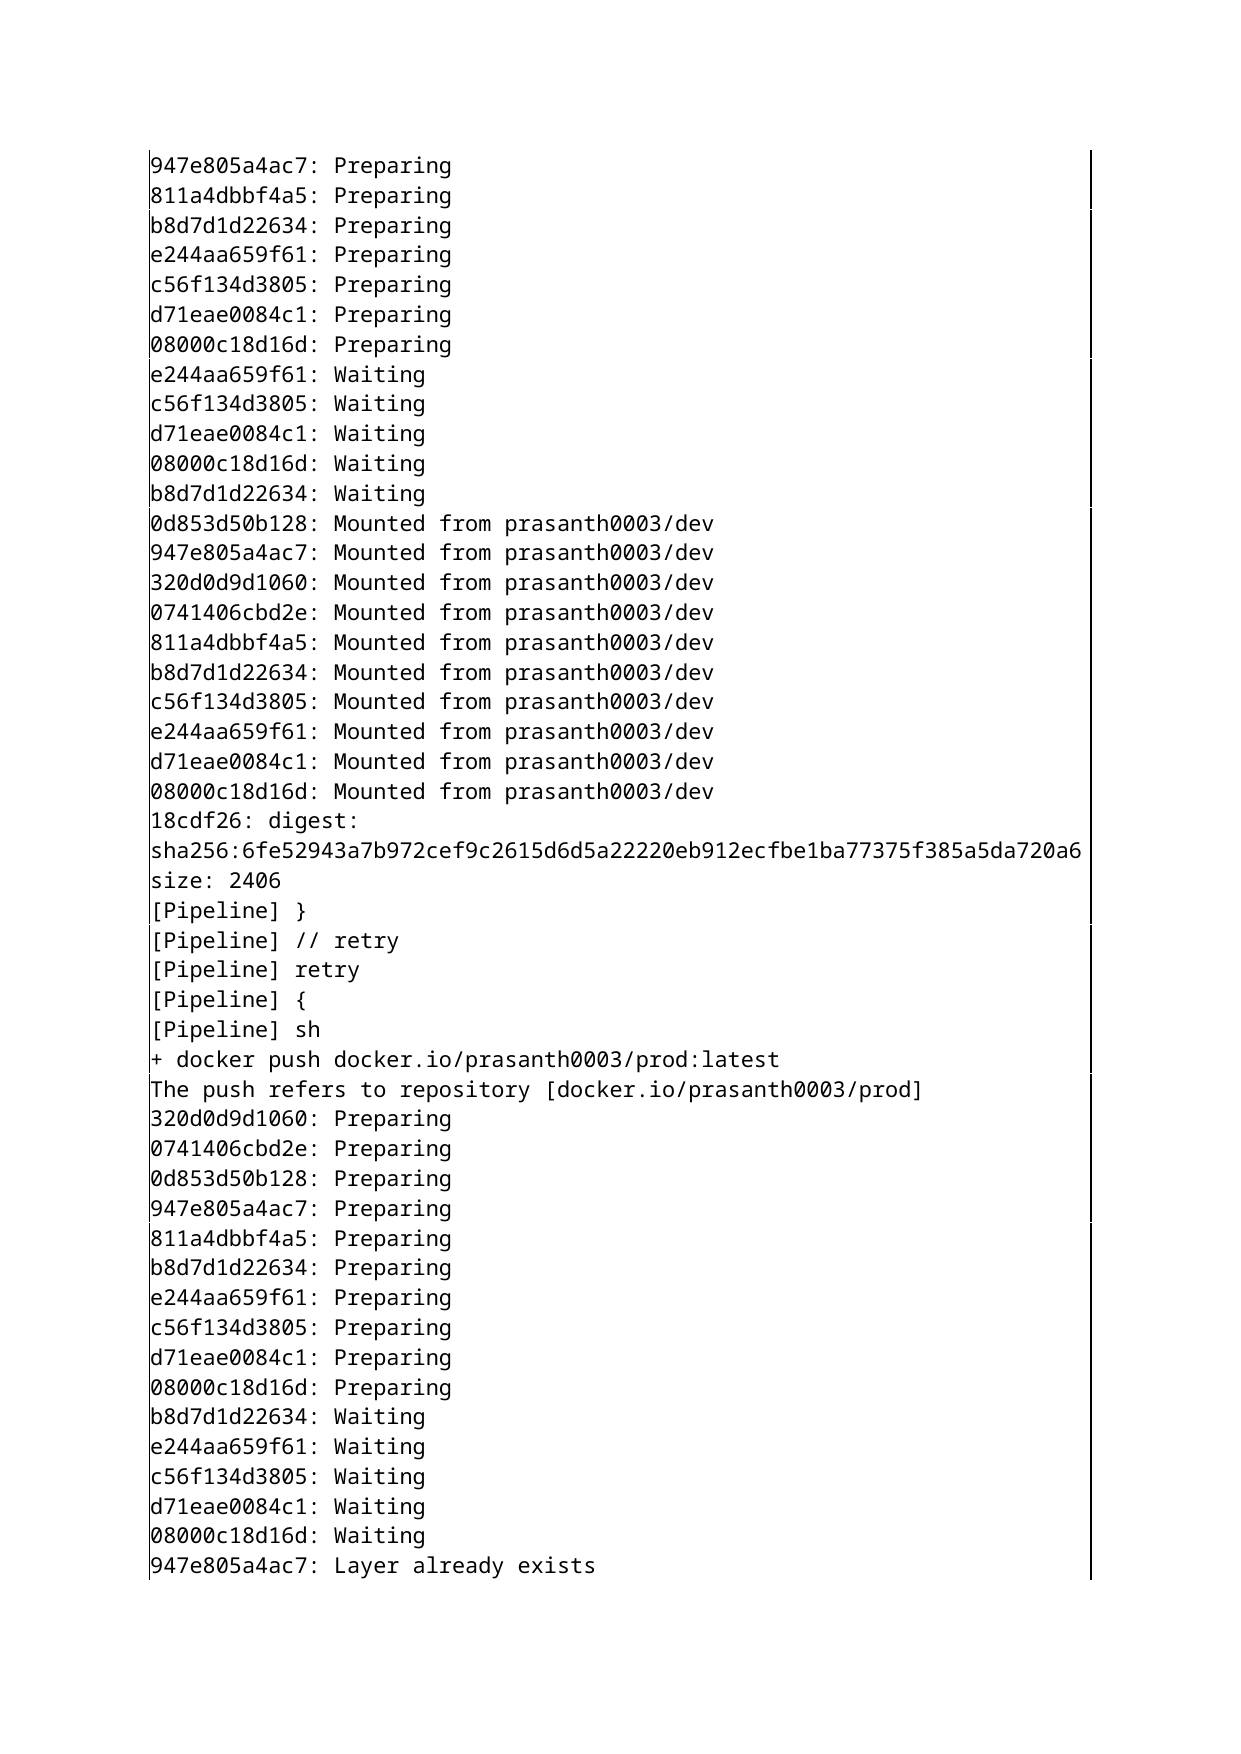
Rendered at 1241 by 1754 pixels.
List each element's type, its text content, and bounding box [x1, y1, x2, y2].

text e244aa659f61: Waiting [150, 358, 1090, 388]
text b8d7d1d22634: Waiting [150, 1401, 1090, 1431]
text 947e805a4ac7: Preparing [150, 150, 1090, 180]
text b8d7d1d22634: Waiting [150, 478, 1090, 507]
text 08000c18d16d: Mounted from prasanth0003/dev [150, 776, 1090, 805]
text c56f134d3805: Waiting [150, 1461, 1090, 1491]
text e244aa659f61: Preparing [150, 239, 1090, 269]
text 811a4dbbf4a5: Preparing [150, 180, 1090, 209]
text c56f134d3805: Mounted from prasanth0003/dev [150, 686, 1090, 716]
text 08000c18d16d: Preparing [150, 329, 1090, 358]
text d71eae0084c1: Mounted from prasanth0003/dev [150, 746, 1090, 776]
text 0741406cbd2e: Mounted from prasanth0003/dev [150, 597, 1090, 627]
text 08000c18d16d: Waiting [150, 448, 1090, 478]
text [Pipeline] } [150, 895, 1090, 924]
text [Pipeline] sh [150, 1014, 1090, 1044]
text b8d7d1d22634: Mounted from prasanth0003/dev [150, 656, 1090, 686]
text [Pipeline] retry [150, 954, 1090, 984]
text b8d7d1d22634: Preparing [150, 1252, 1090, 1282]
text [Pipeline] { [150, 984, 1090, 1014]
text d71eae0084c1: Waiting [150, 418, 1090, 448]
text c56f134d3805: Preparing [150, 1312, 1090, 1342]
text 947e805a4ac7: Preparing [150, 1193, 1090, 1222]
text 18cdf26: digest: sha256:6fe52943a7b972cef9c2615d6d5a22220eb912ecfbe1ba77375f385a5da720a6 size: 2406 [150, 805, 1090, 895]
text 947e805a4ac7: Mounted from prasanth0003/dev [150, 537, 1090, 567]
text c56f134d3805: Waiting [150, 388, 1090, 418]
text e244aa659f61: Mounted from prasanth0003/dev [150, 716, 1090, 746]
text 0d853d50b128: Preparing [150, 1163, 1090, 1193]
text e244aa659f61: Preparing [150, 1282, 1090, 1312]
text 811a4dbbf4a5: Mounted from prasanth0003/dev [150, 627, 1090, 656]
text 947e805a4ac7: Layer already exists [150, 1550, 1090, 1580]
text e244aa659f61: Waiting [150, 1431, 1090, 1461]
text b8d7d1d22634: Preparing [150, 209, 1090, 239]
text 0741406cbd2e: Preparing [150, 1133, 1090, 1163]
text c56f134d3805: Preparing [150, 269, 1090, 299]
text 08000c18d16d: Preparing [150, 1371, 1090, 1401]
text d71eae0084c1: Preparing [150, 299, 1090, 329]
text 811a4dbbf4a5: Preparing [150, 1222, 1090, 1252]
text + docker push docker.io/prasanth0003/prod:latest [150, 1044, 1090, 1073]
text d71eae0084c1: Waiting [150, 1491, 1090, 1520]
text The push refers to repository [docker.io/prasanth0003/prod] [150, 1073, 1090, 1103]
text d71eae0084c1: Preparing [150, 1342, 1090, 1371]
text 0d853d50b128: Mounted from prasanth0003/dev [150, 507, 1090, 537]
text [Pipeline] // retry [150, 924, 1090, 954]
text 320d0d9d1060: Preparing [150, 1103, 1090, 1133]
text 320d0d9d1060: Mounted from prasanth0003/dev [150, 567, 1090, 597]
text 08000c18d16d: Waiting [150, 1520, 1090, 1550]
